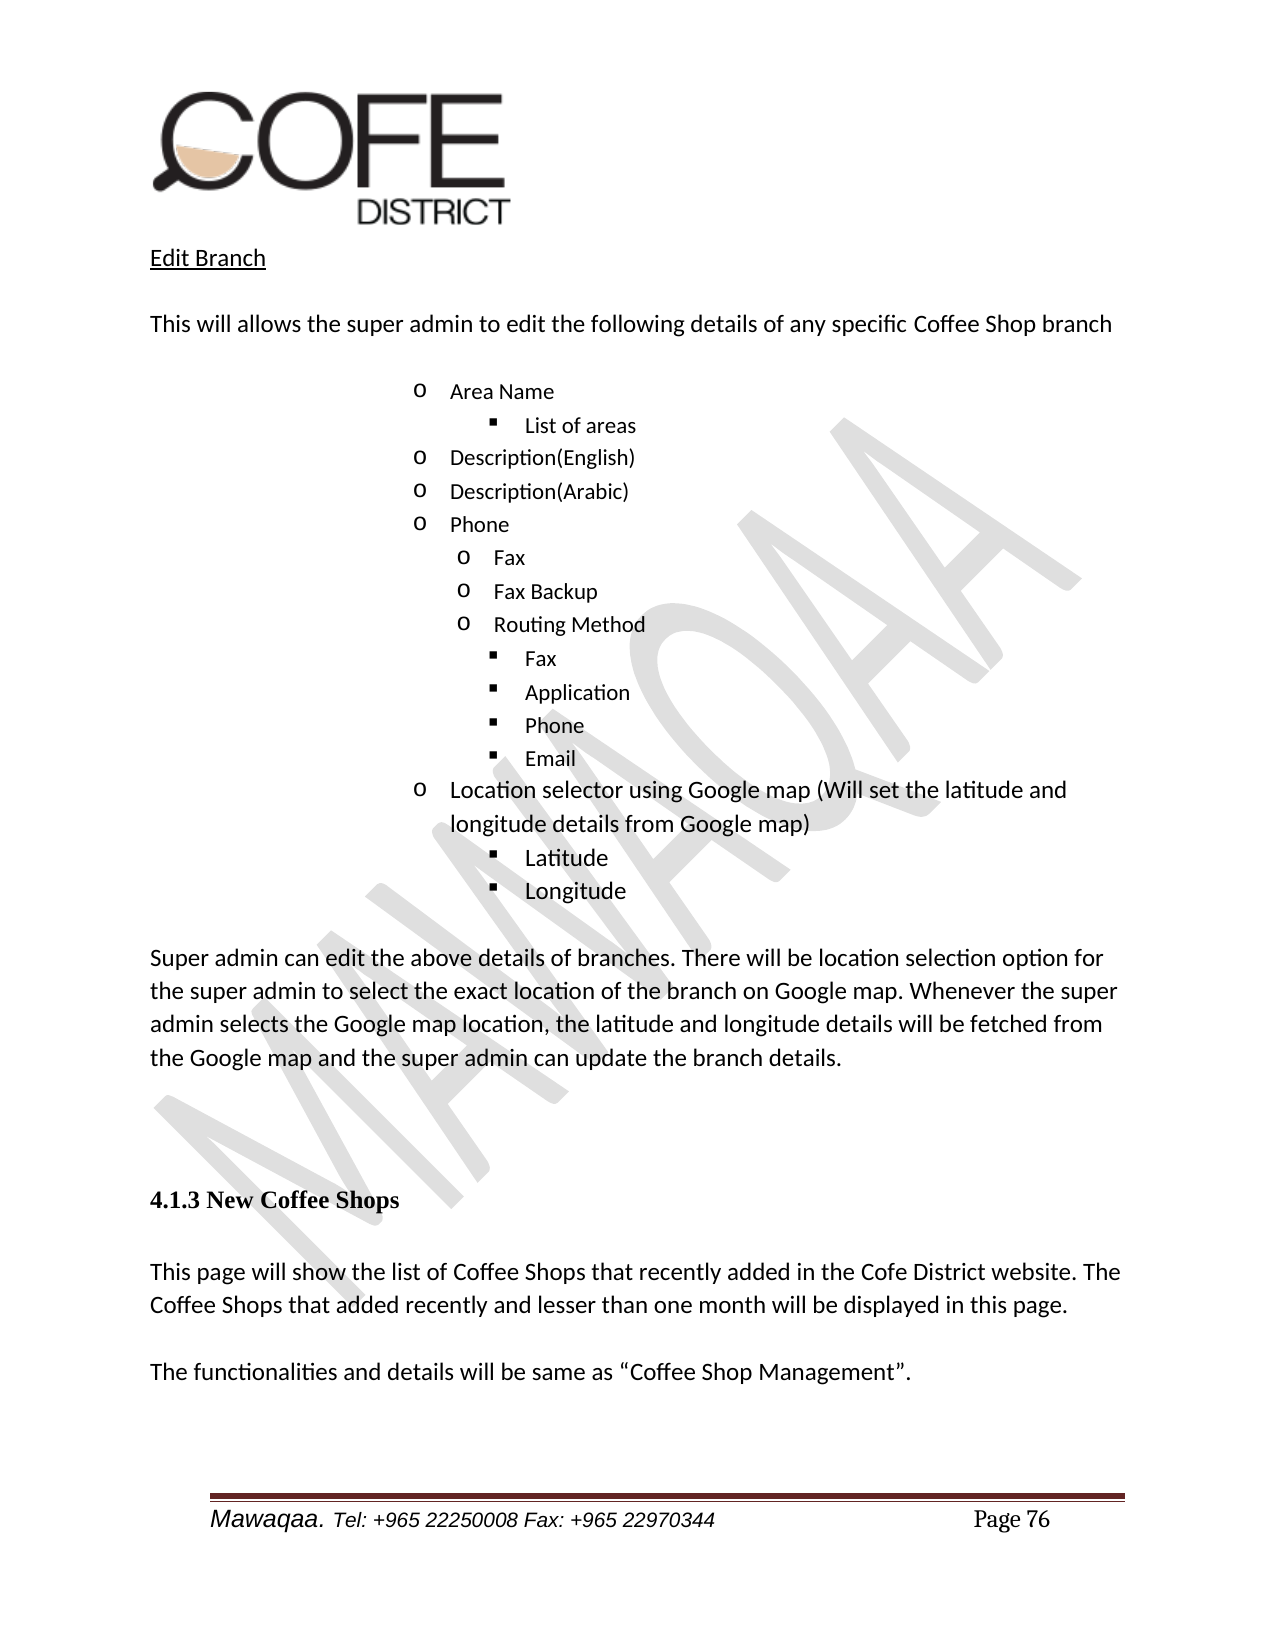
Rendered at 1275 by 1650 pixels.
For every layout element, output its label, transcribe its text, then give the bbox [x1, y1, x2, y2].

list Email [487, 739, 1125, 772]
list Area Name [412, 372, 1125, 406]
subtitle 4.1.3 New Coffee Shops [150, 1185, 1125, 1214]
list Location selector using Google map (Will set the latitude and longitude details from Google map) [412, 772, 1125, 839]
text Edit Branch [150, 239, 1125, 272]
list Fax [456, 539, 1125, 572]
list Longitude [487, 872, 1125, 906]
picture [150, 81, 522, 233]
list Fax [487, 639, 1125, 672]
list Application [487, 672, 1125, 706]
text Super admin can edit the above details of branches. There will be location selection option for the super admin to select the exact location of the branch on Google map. Whenever the super admin selects the Google map location, the latitude and longitude details will be fetched from the Google map and the super admin can update the branch details. [150, 939, 1125, 1072]
list Phone [412, 506, 1125, 539]
list List of areas [487, 406, 1125, 439]
list Description(English) [412, 439, 1125, 472]
list Latitude [487, 839, 1125, 872]
list Fax Backup [456, 572, 1125, 606]
list Routing Method [456, 606, 1125, 639]
list Description(Arabic) [412, 472, 1125, 506]
text This will allows the super admin to edit the following details of any specific Coffee Shop branch [150, 306, 1125, 339]
text The functionalities and details will be same as “Coffee Shop Management”. [150, 1353, 1125, 1387]
text This page will show the list of Coffee Shops that recently added in the Cofe District website. The Coffee Shops that added recently and lesser than one month will be displayed in this page. [150, 1253, 1125, 1320]
list Phone [487, 706, 1125, 739]
